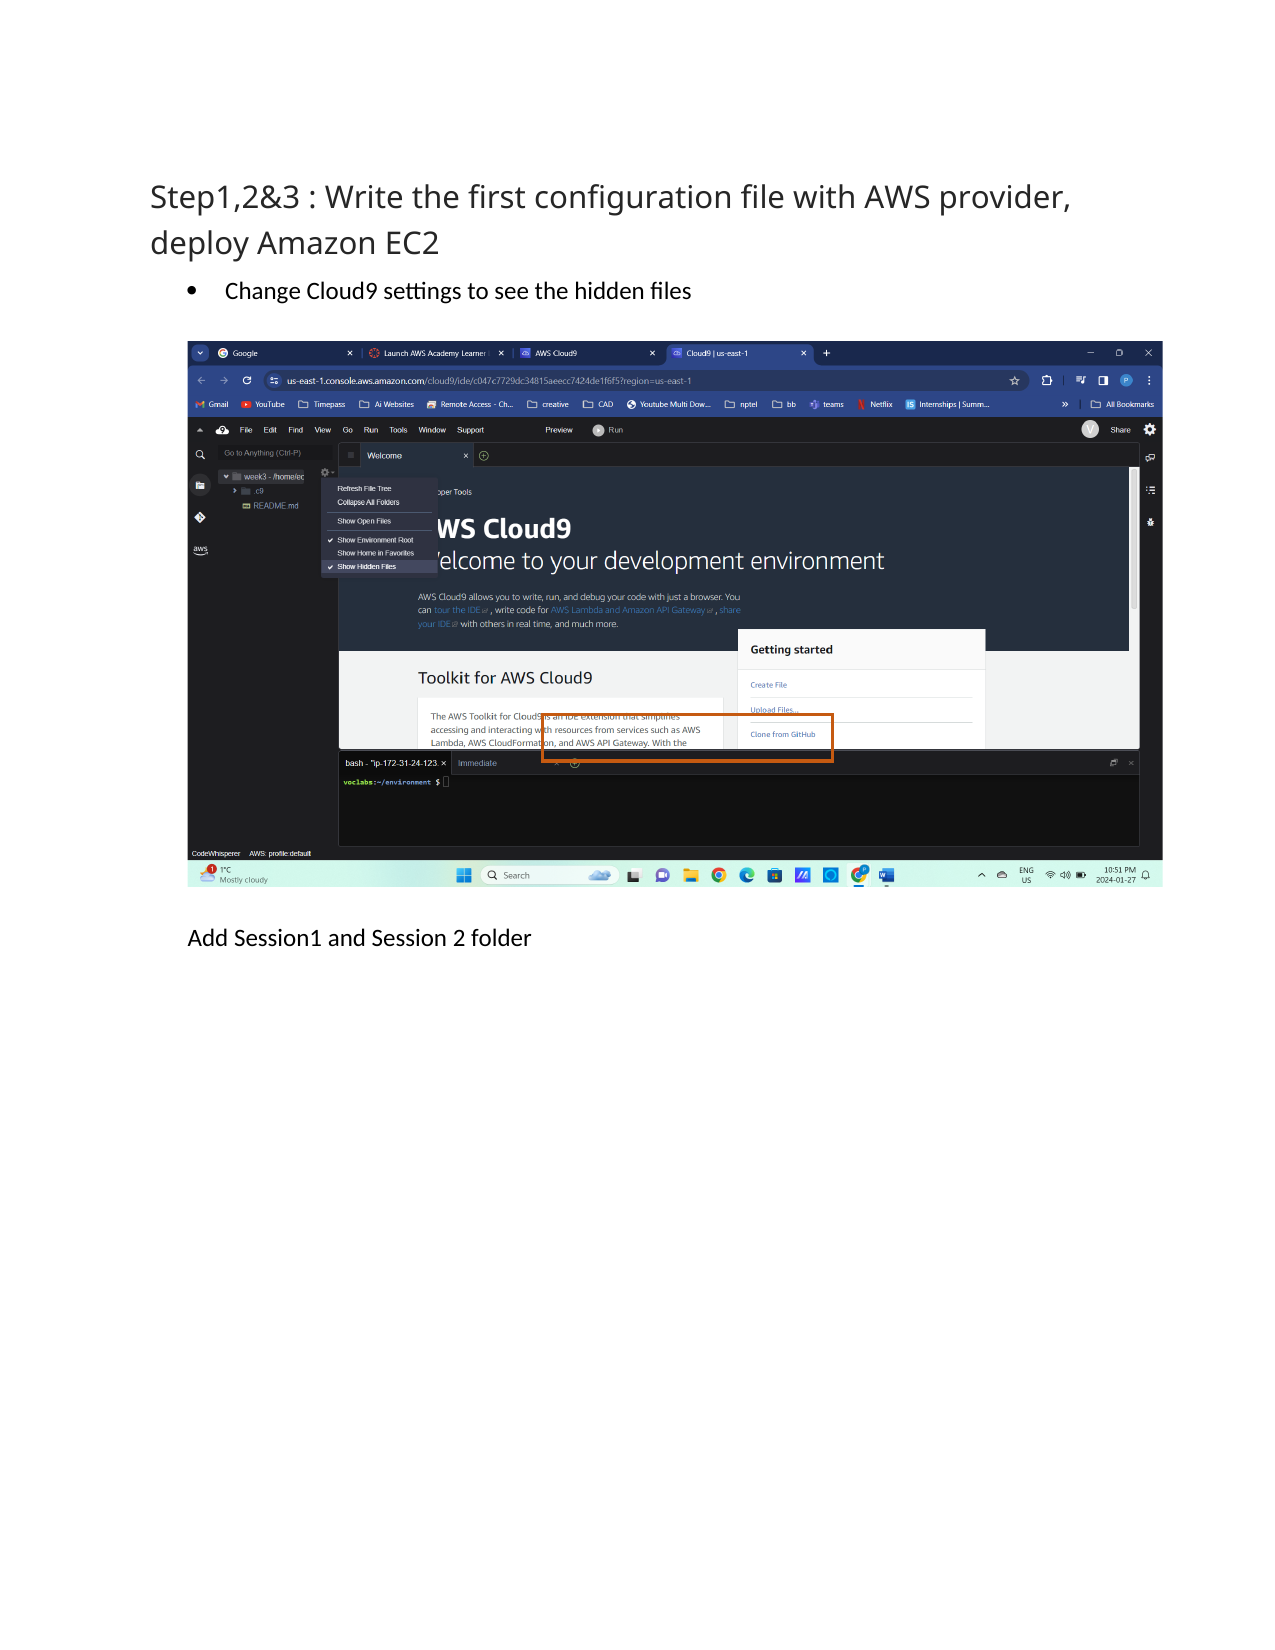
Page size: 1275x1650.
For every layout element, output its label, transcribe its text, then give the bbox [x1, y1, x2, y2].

subtitle Step1,2&3 : Write the first configuration file with AWS provider, deploy Amazon EC2 [150, 175, 1125, 263]
list Change Cloud9 settings to see the hidden files [187, 275, 1125, 306]
picture [187, 341, 1163, 887]
list Add Session1 and Session 2 folder [187, 922, 1125, 953]
